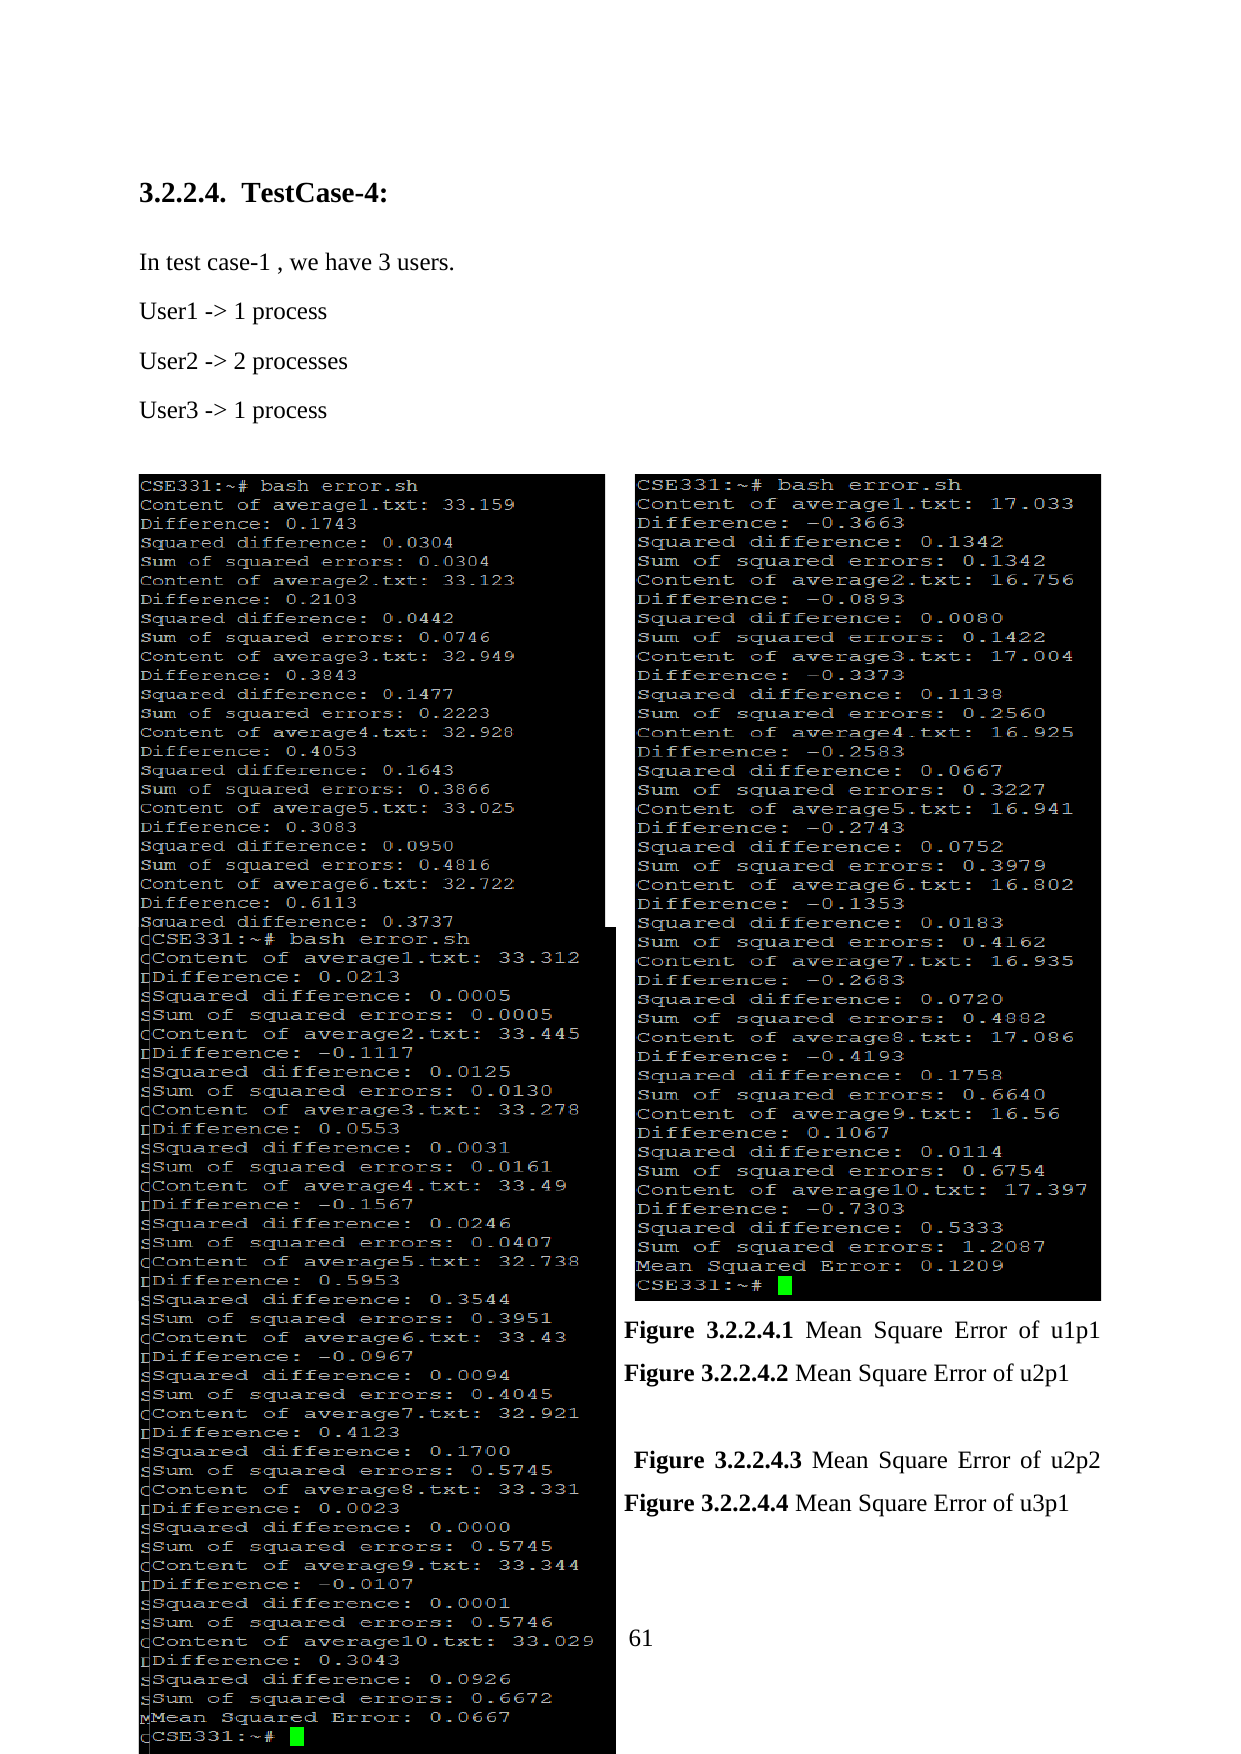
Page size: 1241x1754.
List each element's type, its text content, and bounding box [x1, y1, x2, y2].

picture [634, 474, 1102, 1301]
text User3 -> 1 process [139, 396, 1101, 424]
text 3.2.2.4. TestCase-4: [139, 176, 1101, 209]
text User2 -> 2 processes [139, 346, 1101, 375]
text User1 -> 1 process [139, 296, 1101, 325]
picture [138, 474, 616, 1754]
text In test case-1 , we have 3 users. [139, 247, 1101, 276]
text Figure 3.2.2.4.3 Mean Square Error of u2p2 Figure 3.2.2.4.4 Mean Square Error of u3p1 [616, 1445, 1101, 1517]
